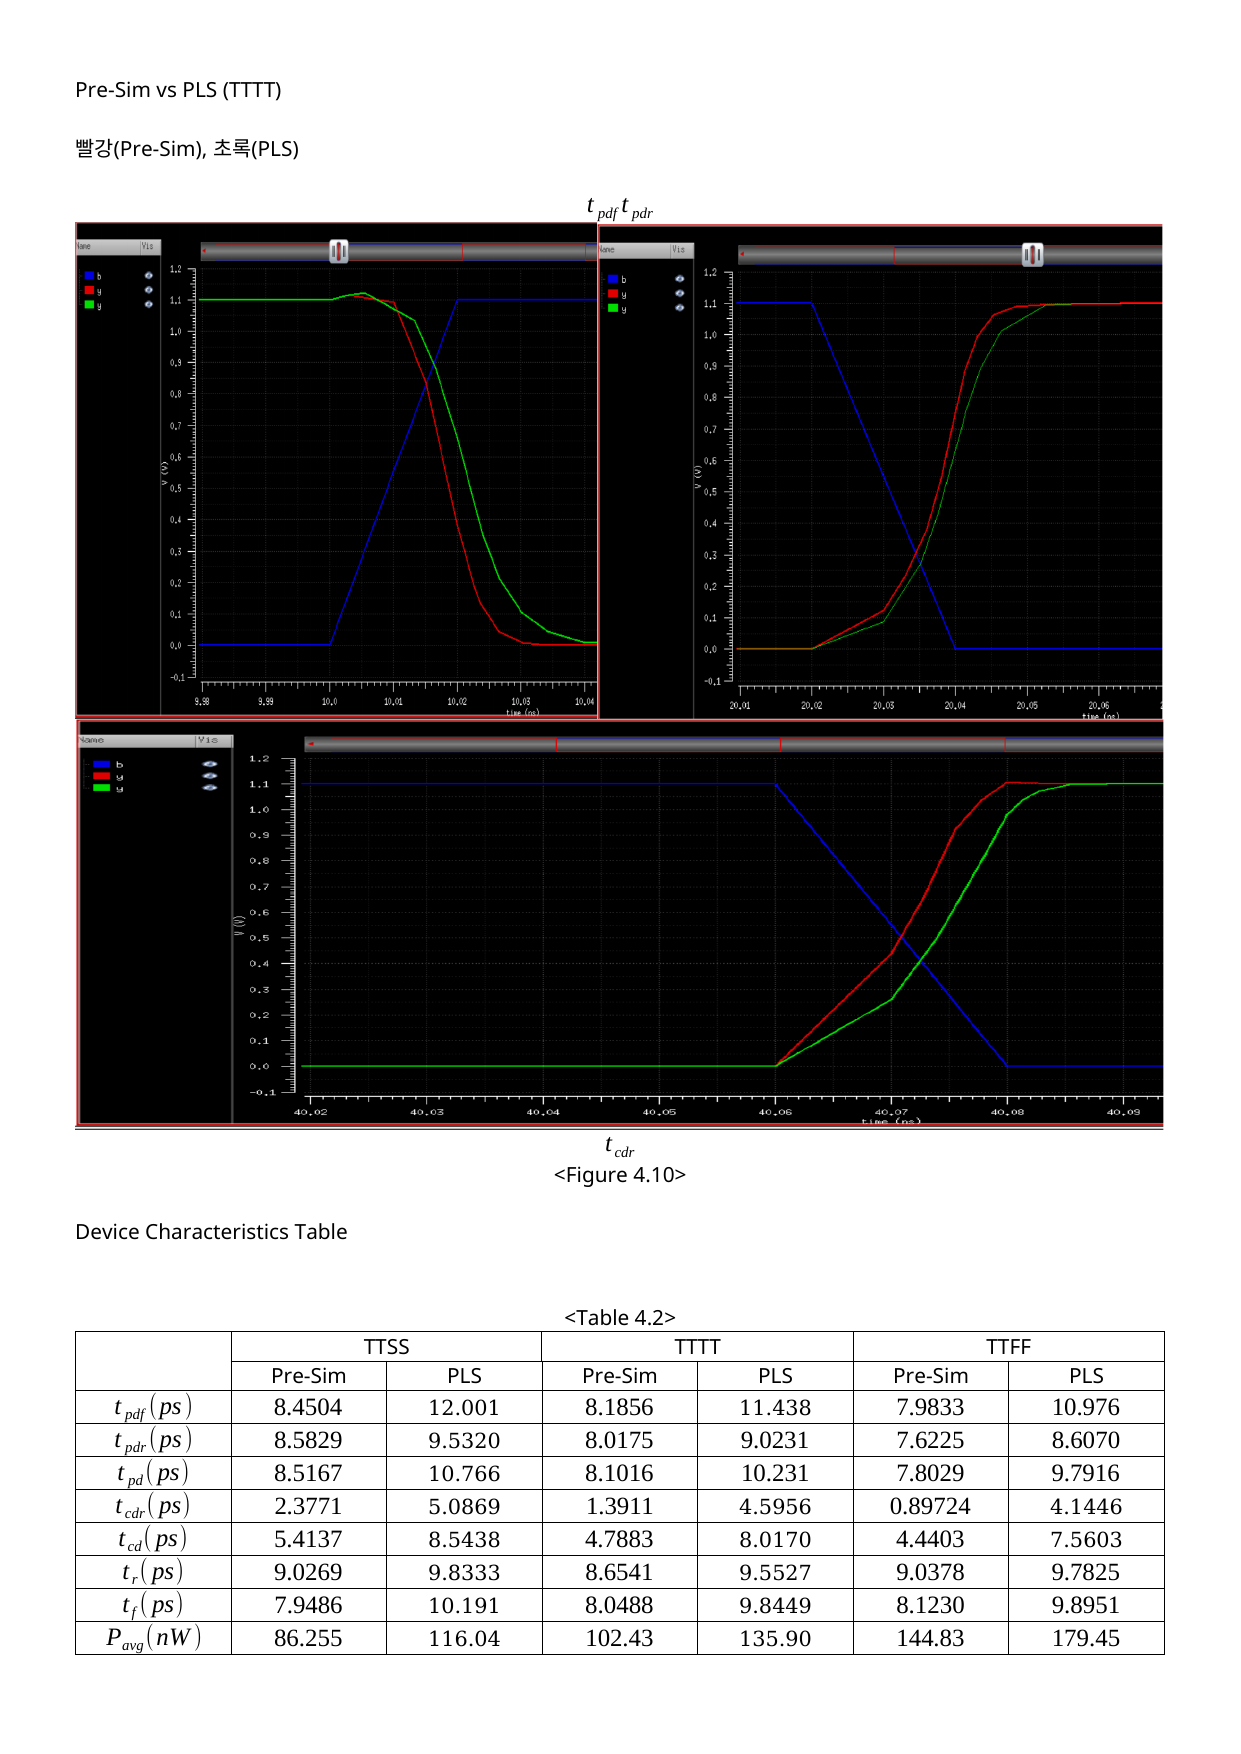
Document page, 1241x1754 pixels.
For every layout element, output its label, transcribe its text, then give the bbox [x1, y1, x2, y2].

text <Figure 4.10> [75, 1161, 1165, 1189]
table_cell Pre-Sim [854, 1362, 1008, 1390]
table_cell [232, 1490, 386, 1522]
table_cell [1009, 1556, 1164, 1588]
table_cell 9.5320 [387, 1424, 542, 1456]
table_cell [1009, 1622, 1164, 1654]
table_cell Pre-Sim [543, 1362, 697, 1390]
table_cell [232, 1622, 386, 1654]
table_cell [543, 1622, 697, 1654]
table_cell [232, 1424, 386, 1456]
table_cell 5.0869 [387, 1490, 542, 1522]
table_cell [232, 1556, 386, 1588]
table_cell 12.001 [387, 1391, 542, 1423]
table_header TTFF [854, 1332, 1164, 1361]
table_cell [76, 1424, 231, 1456]
text Device Characteristics Table [75, 1217, 1165, 1246]
table_header TTTT [542, 1332, 853, 1361]
table_cell [854, 1391, 1008, 1423]
table_cell [543, 1556, 697, 1588]
picture [75, 222, 1164, 1130]
table_cell [76, 1391, 231, 1423]
table_cell [543, 1490, 697, 1522]
table_cell [76, 1523, 231, 1555]
table_cell 8.0170 [698, 1523, 853, 1555]
table_cell [543, 1523, 697, 1555]
table_cell 7.5603 [1009, 1523, 1164, 1555]
table_cell 4.5956 [698, 1490, 853, 1522]
table_cell 135.90 [698, 1622, 853, 1654]
table_cell Pre-Sim [232, 1362, 386, 1390]
table_cell [76, 1490, 231, 1522]
table_cell [1009, 1424, 1164, 1456]
table_cell [543, 1391, 697, 1423]
table_cell 10.191 [387, 1589, 542, 1621]
table_header [76, 1332, 231, 1390]
table_cell [232, 1589, 386, 1621]
table_cell [854, 1424, 1008, 1456]
table_cell 10.766 [387, 1457, 542, 1489]
table_cell [543, 1457, 697, 1489]
table_cell [854, 1490, 1008, 1522]
table_cell [76, 1457, 231, 1489]
text <Table 4.2> [75, 1303, 1165, 1331]
table_cell [854, 1457, 1008, 1489]
table_cell PLS [1009, 1362, 1164, 1390]
table_cell 4.1446 [1009, 1490, 1164, 1522]
table_cell [76, 1556, 231, 1588]
table_cell 11.438 [698, 1391, 853, 1423]
table_cell [1009, 1391, 1164, 1423]
table_cell 9.5527 [698, 1556, 853, 1588]
table_cell [232, 1391, 386, 1423]
table_header TTSS [232, 1332, 541, 1361]
table_cell [1009, 1457, 1164, 1489]
table_cell [232, 1523, 386, 1555]
table_cell [1009, 1589, 1164, 1621]
table_cell 9.8449 [698, 1589, 853, 1621]
text Pre-Sim vs PLS (TTTT) [75, 75, 1165, 103]
table_cell [854, 1556, 1008, 1588]
table_cell [854, 1523, 1008, 1555]
table_cell 8.5438 [387, 1523, 542, 1555]
table_cell [232, 1457, 386, 1489]
table_cell [76, 1589, 231, 1621]
table_cell PLS [387, 1362, 542, 1390]
table_cell [698, 1424, 853, 1456]
table_cell [76, 1622, 231, 1654]
table_cell 9.8333 [387, 1556, 542, 1588]
text 빨강(Pre-Sim), 초록(PLS) [75, 132, 1165, 162]
table_cell PLS [698, 1362, 853, 1390]
table_cell [543, 1424, 697, 1456]
table_cell [698, 1457, 853, 1489]
table_cell [854, 1622, 1008, 1654]
table_cell 116.04 [387, 1622, 542, 1654]
table_cell [854, 1589, 1008, 1621]
table_cell [543, 1589, 697, 1621]
